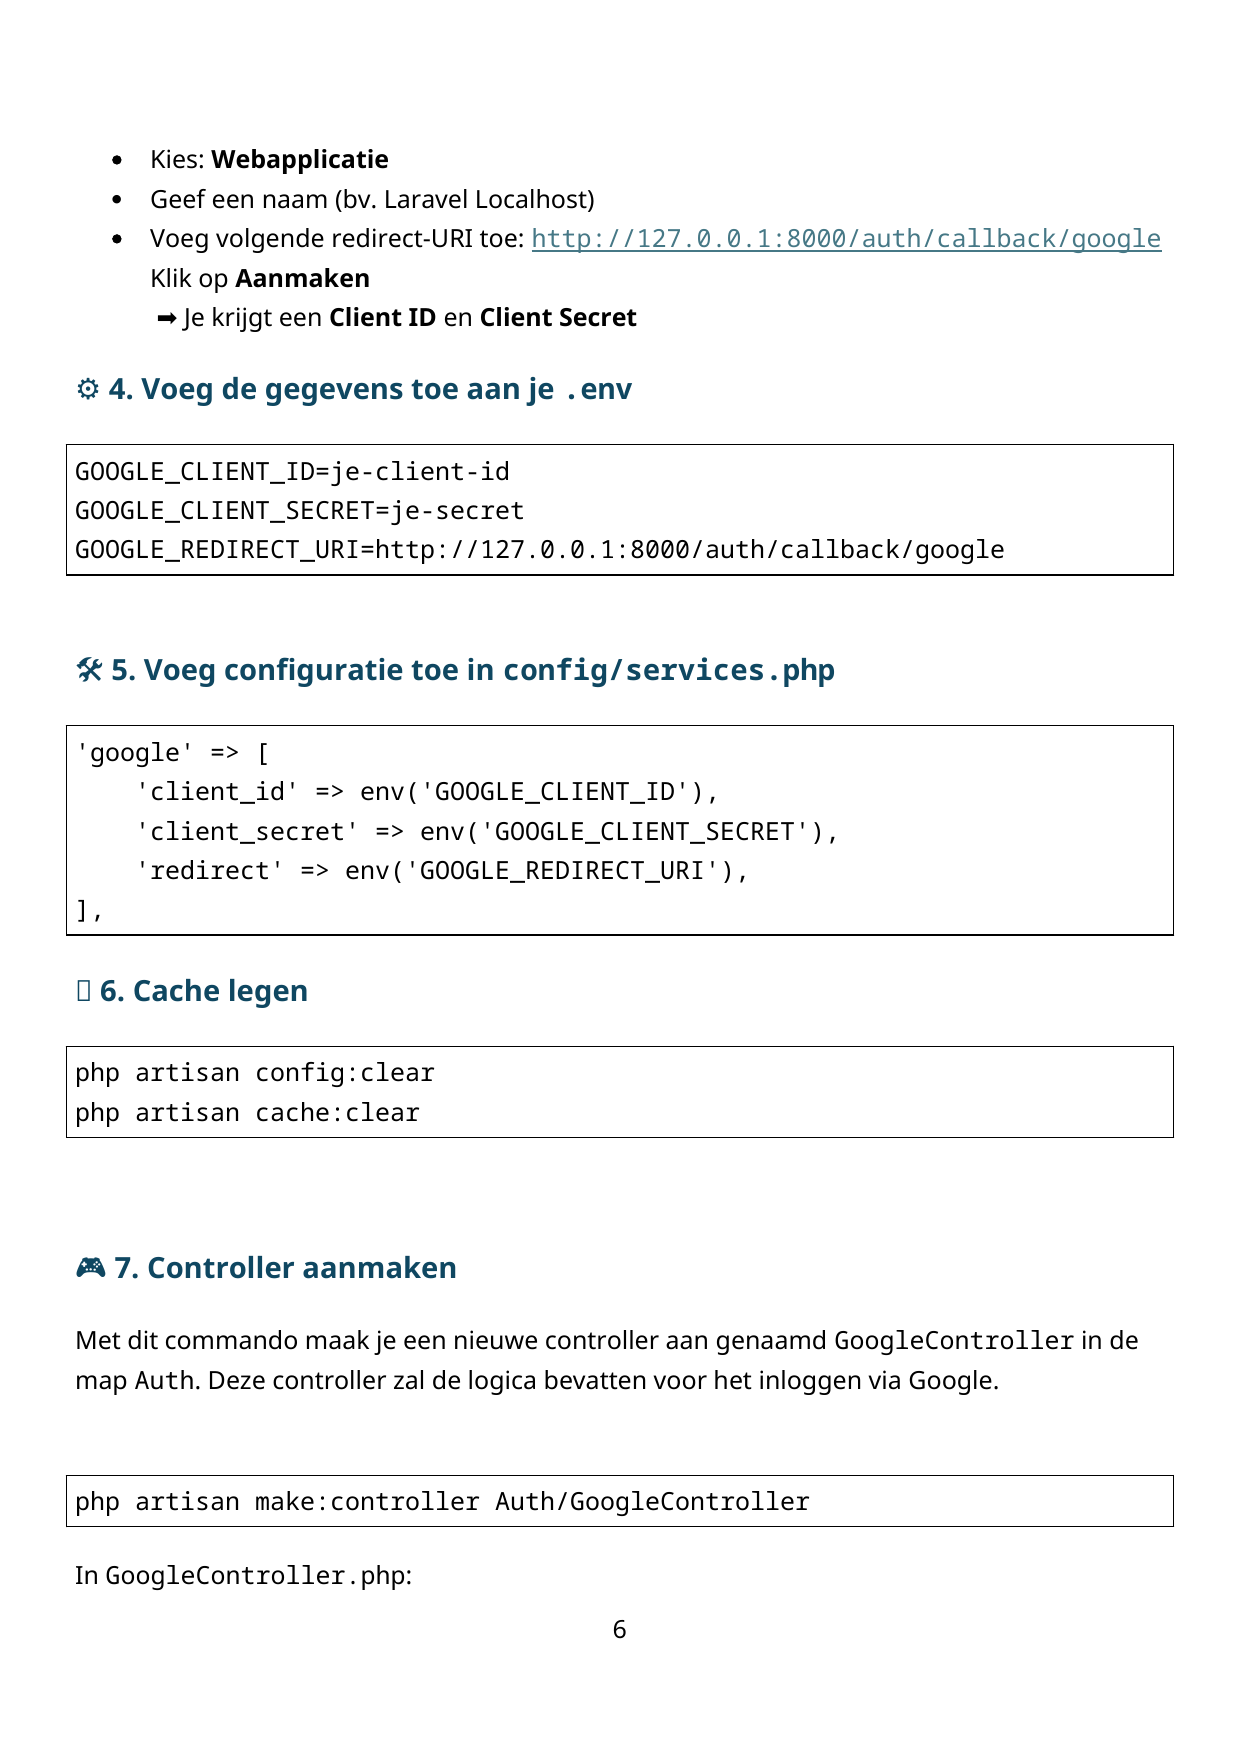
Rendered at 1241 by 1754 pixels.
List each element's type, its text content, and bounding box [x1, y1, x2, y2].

text php artisan config:clear php artisan cache:clear [67, 1047, 1173, 1137]
list Geef een naam (bv. Laravel Localhost) [112, 181, 1165, 215]
subtitle 🎮 7. Controller aanmaken [75, 1248, 1165, 1287]
list Kies: Webapplicatie [112, 142, 1165, 176]
text Met dit commando maak je een nieuwe controller aan genaamd GoogleController in de map Auth. Deze controller zal de logica bevatten voor het inloggen via Google. [75, 1323, 1165, 1396]
subtitle 🛠️ 5. Voeg configuratie toe in config/services.php [75, 650, 1165, 689]
text php artisan make:controller Auth/GoogleController [67, 1476, 1173, 1526]
text In GoogleController.php: [75, 1558, 1165, 1592]
text 'google' => [ 'client_id' => env('GOOGLE_CLIENT_ID'), 'client_secret' => env('GOOGLE_CLIENT_SECRET'), 'redirect' => env('GOOGLE_REDIRECT_URI'), ], [67, 726, 1173, 934]
list Voeg volgende redirect-URI toe: http://127.0.0.1:8000/auth/callback/google Klik op Aanmaken ➡️ Je krijgt een Client ID en Client Secret [112, 221, 1165, 334]
subtitle ⚙️ 4. Voeg de gegevens toe aan je .env [75, 368, 1165, 408]
subtitle 🧹 6. Cache legen [75, 970, 1165, 1010]
text GOOGLE_CLIENT_ID=je-client-id GOOGLE_CLIENT_SECRET=je-secret GOOGLE_REDIRECT_URI=http://127.0.0.1:8000/auth/callback/google [67, 445, 1173, 574]
